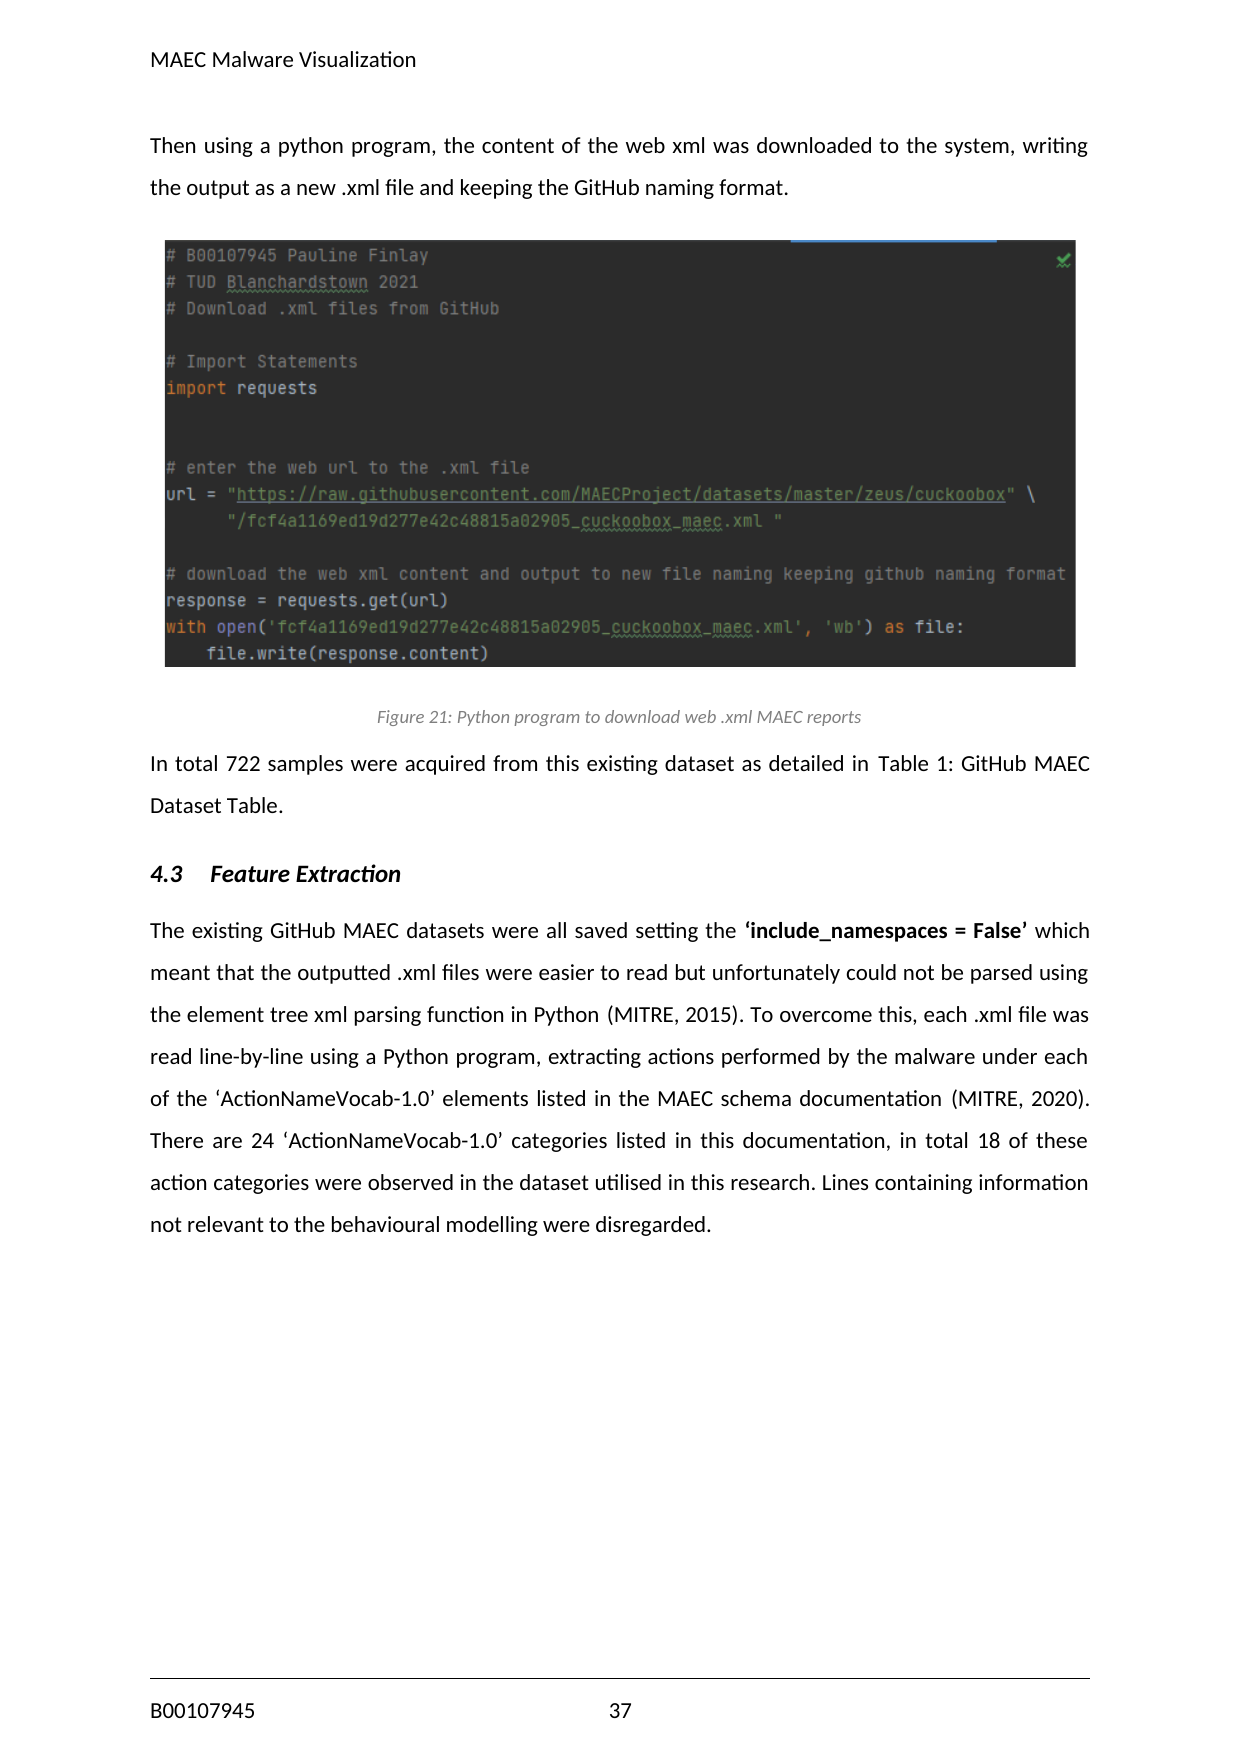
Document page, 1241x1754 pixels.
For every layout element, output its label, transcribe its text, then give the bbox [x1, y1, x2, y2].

picture [164, 240, 1076, 667]
text In total 722 samples were acquired from this existing dataset as detailed in Table 1: GitHub MAEC Dataset Table. [150, 749, 1090, 819]
text The existing GitHub MAEC datasets were all saved setting the ‘include_namespaces = False’ which meant that the outputted .xml files were easier to read but unfortunately could not be parsed using the element tree xml parsing function in Python . To overcome this, each .xml file was read line-by-line using a Python program, extracting actions performed by the malware under each of the ‘ActionNameVocab-1.0’ elements listed in the MAEC schema documentation . There are 24 ‘ActionNameVocab-1.0’ categories listed in this documentation, in total 18 of these action categories were observed in the dataset utilised in this research. Lines containing information not relevant to the behavioural modelling were disregarded. [150, 916, 1090, 1238]
subtitle Feature Extraction [150, 858, 1090, 888]
text Then using a python program, the content of the web xml was downloaded to the system, writing the output as a new .xml file and keeping the GitHub naming format. [150, 131, 1090, 201]
